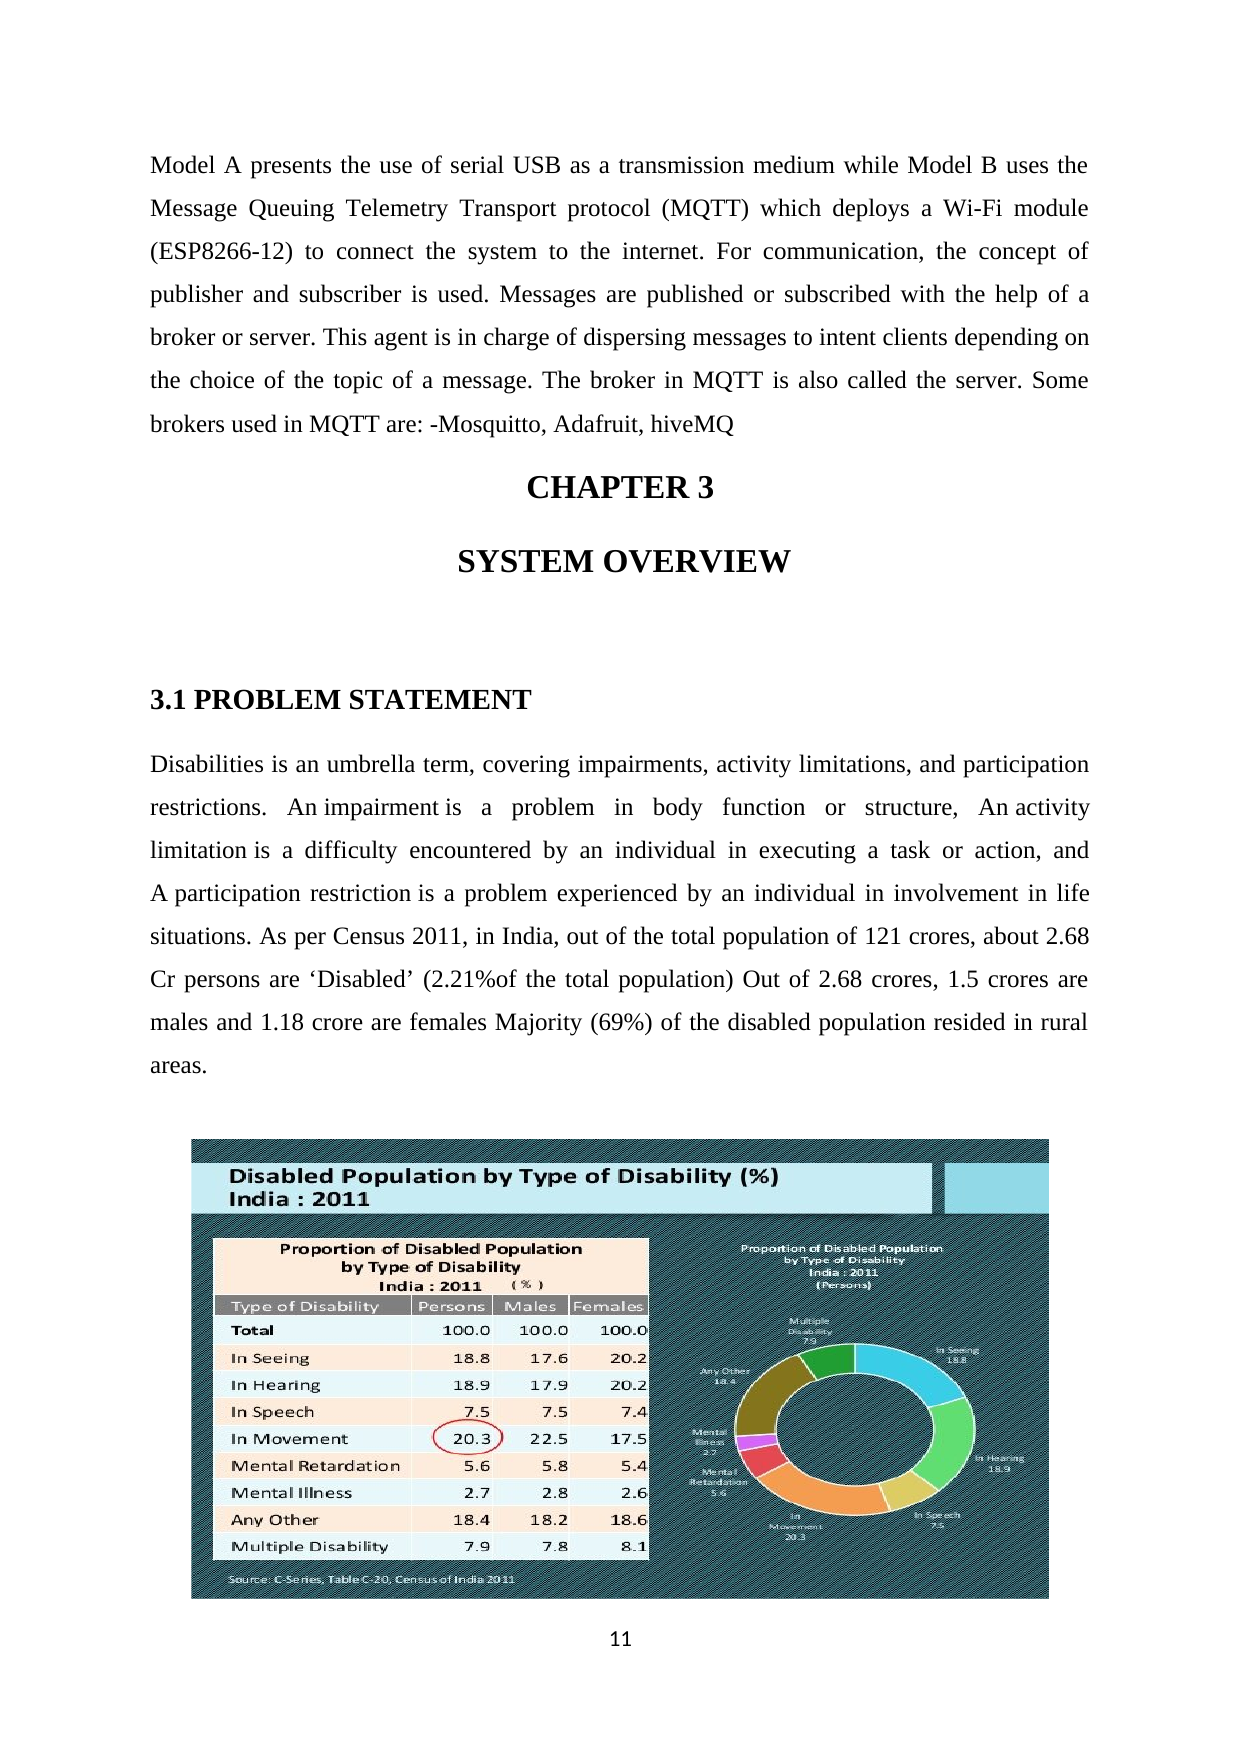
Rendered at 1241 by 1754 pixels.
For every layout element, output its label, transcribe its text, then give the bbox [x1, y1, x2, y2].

picture [191, 1139, 1049, 1599]
text 3.1 PROBLEM STATEMENT [150, 682, 1090, 715]
text CHAPTER 3 [150, 467, 1090, 506]
text Disabilities is an umbrella term, covering impairments, activity limitations, and participation restrictions. An impairment is a problem in body function or structure, An activity limitation is a difficulty encountered by an individual in executing a task or action, and A participation restriction is a problem experienced by an individual in involvement in life situations. As per Census 2011, in India, out of the total population of 121 crores, about 2.68 Cr persons are ‘Disabled’ (2.21%of the total population) Out of 2.68 crores, 1.5 crores are males and 1.18 crore are females Majority (69%) of the disabled population resided in rural areas. [150, 749, 1090, 1079]
text SYSTEM OVERVIEW [150, 542, 1090, 580]
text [150, 150, 1090, 437]
